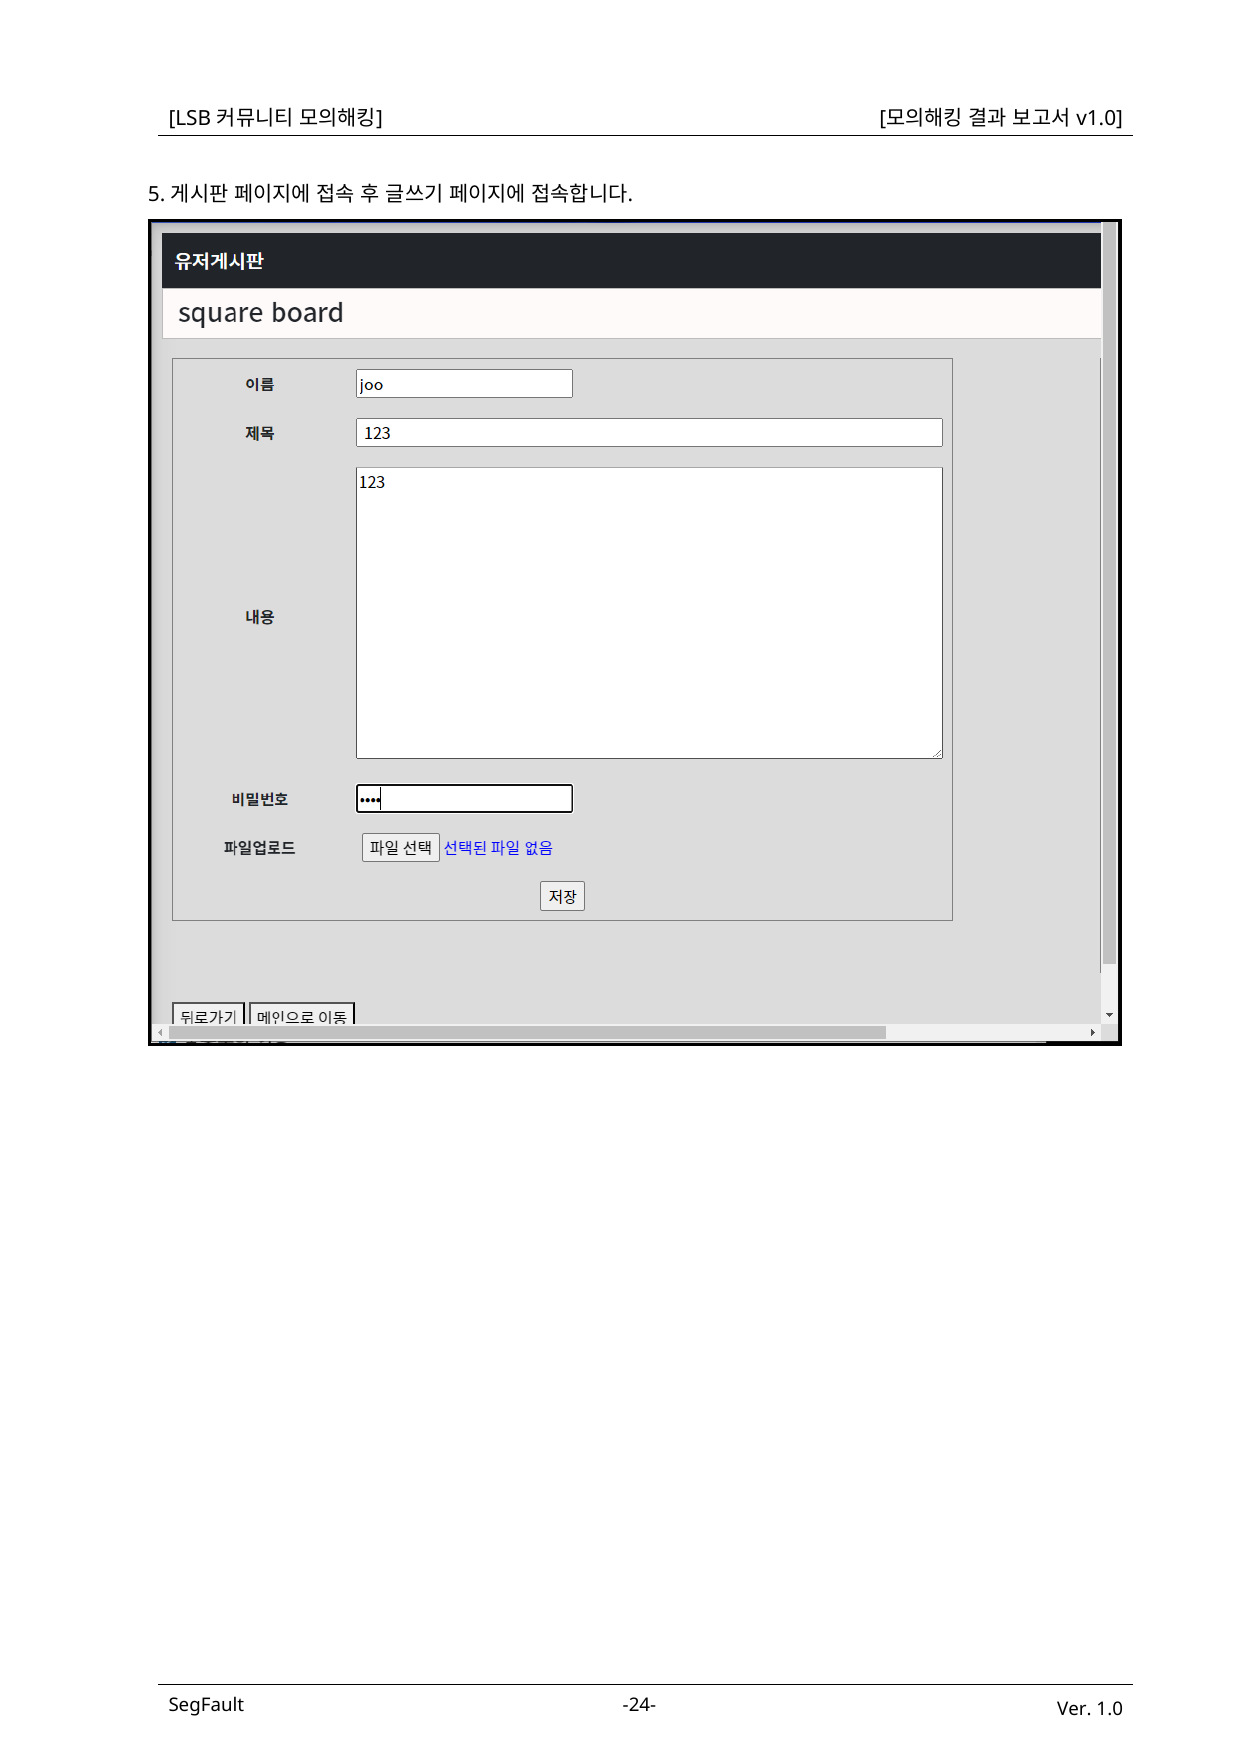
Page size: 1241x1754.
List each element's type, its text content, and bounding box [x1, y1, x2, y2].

picture [151, 222, 1119, 1043]
text 5. 게시판 페이지에 접속 후 글쓰기 페이지에 접속합니다. [148, 177, 1122, 207]
